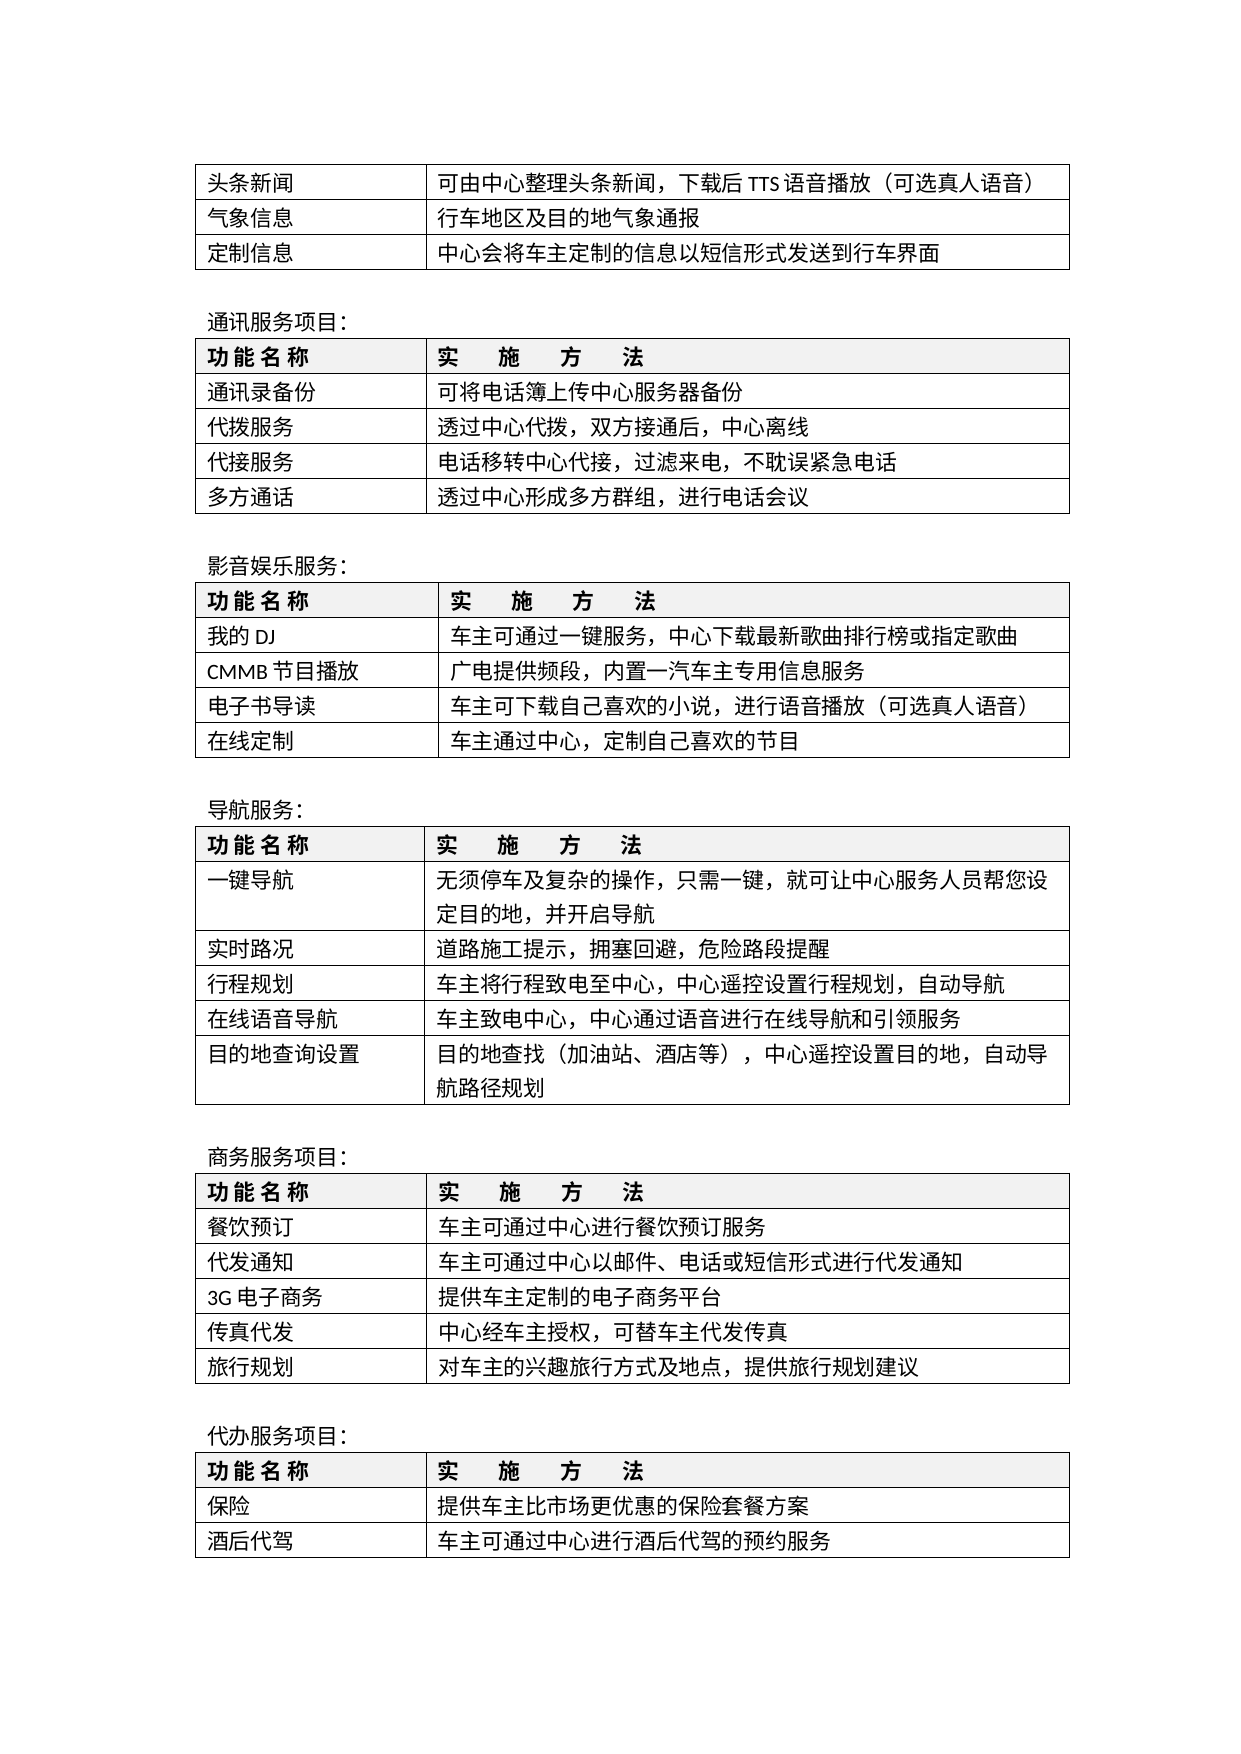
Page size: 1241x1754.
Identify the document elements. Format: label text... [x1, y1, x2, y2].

table_header 实 施 方 法 [427, 1453, 1069, 1487]
text 商务服务项目： [207, 1139, 1053, 1173]
text 代办服务项目： [207, 1418, 1053, 1452]
table_cell 车主可通过一键服务，中心下载最新歌曲排行榜或指定歌曲 [439, 618, 1069, 652]
table_cell 目的地查询设置 [196, 1036, 424, 1104]
text 影音娱乐服务： [207, 548, 1053, 582]
table_cell 车主可通过中心以邮件、电话或短信形式进行代发通知 [427, 1244, 1069, 1278]
table_header 功 能 名 称 [196, 339, 426, 373]
table_cell 一键导航 [196, 862, 424, 930]
table_cell 气象信息 [196, 200, 426, 234]
table_cell 车主致电中心，中心通过语音进行在线导航和引领服务 [425, 1001, 1069, 1035]
table_cell 电话移转中心代接，过滤来电，不耽误紧急电话 [427, 444, 1069, 478]
table_cell 无须停车及复杂的操作，只需一键，就可让中心服务人员帮您设定目的地，并开启导航 [425, 862, 1069, 930]
table_cell 车主通过中心，定制自己喜欢的节目 [439, 723, 1069, 757]
table_cell 代拨服务 [196, 409, 426, 443]
table_cell 车主可通过中心进行酒后代驾的预约服务 [427, 1523, 1069, 1557]
table_cell 传真代发 [196, 1314, 426, 1348]
table_cell 提供车主比市场更优惠的保险套餐方案 [427, 1488, 1069, 1522]
table_cell 餐饮预订 [196, 1209, 426, 1243]
table_cell 我的DJ [196, 618, 438, 652]
table_cell 车主可下载自己喜欢的小说，进行语音播放（可选真人语音） [439, 688, 1069, 722]
table_cell 酒后代驾 [196, 1523, 426, 1557]
table_cell 对车主的兴趣旅行方式及地点，提供旅行规划建议 [427, 1349, 1069, 1383]
table_cell 代发通知 [196, 1244, 426, 1278]
table_cell 头条新闻 [196, 165, 426, 199]
table_header 实 施 方 法 [425, 827, 1069, 861]
table_header 功 能 名 称 [196, 583, 438, 617]
table_cell 在线定制 [196, 723, 438, 757]
table_cell 车主将行程致电至中心，中心遥控设置行程规划，自动导航 [425, 966, 1069, 1000]
table_cell 多方通话 [196, 479, 426, 513]
table_header 功 能 名 称 [196, 1174, 426, 1208]
text 导航服务： [207, 792, 1053, 826]
table_cell 代接服务 [196, 444, 426, 478]
table_cell 旅行规划 [196, 1349, 426, 1383]
table_cell 通讯录备份 [196, 374, 426, 408]
table_header 功 能 名 称 [196, 1453, 426, 1487]
table_cell 中心经车主授权，可替车主代发传真 [427, 1314, 1069, 1348]
table_cell 保险 [196, 1488, 426, 1522]
table_cell 车主可通过中心进行餐饮预订服务 [427, 1209, 1069, 1243]
text 通讯服务项目： [207, 304, 1053, 338]
table_header 功 能 名 称 [196, 827, 424, 861]
table_cell 定制信息 [196, 235, 426, 269]
table_cell 行程规划 [196, 966, 424, 1000]
table_header 实 施 方 法 [439, 583, 1069, 617]
table_cell 可将电话簿上传中心服务器备份 [427, 374, 1069, 408]
table_cell 中心会将车主定制的信息以短信形式发送到行车界面 [427, 235, 1069, 269]
table_cell 提供车主定制的电子商务平台 [427, 1279, 1069, 1313]
table_cell 道路施工提示，拥塞回避，危险路段提醒 [425, 931, 1069, 965]
table_header 实 施 方 法 [427, 339, 1069, 373]
table_cell 广电提供频段，内置一汽车主专用信息服务 [439, 653, 1069, 687]
table_cell 在线语音导航 [196, 1001, 424, 1035]
table_cell 透过中心代拨，双方接通后，中心离线 [427, 409, 1069, 443]
table_cell 实时路况 [196, 931, 424, 965]
table_cell 行车地区及目的地气象通报 [427, 200, 1069, 234]
table_cell 电子书导读 [196, 688, 438, 722]
table_header 实 施 方 法 [427, 1174, 1069, 1208]
table_cell 3G电子商务 [196, 1279, 426, 1313]
table_cell 目的地查找（加油站、酒店等），中心遥控设置目的地，自动导航路径规划 [425, 1036, 1069, 1104]
table_cell 透过中心形成多方群组，进行电话会议 [427, 479, 1069, 513]
table_cell 可由中心整理头条新闻，下载后TTS语音播放（可选真人语音） [427, 165, 1069, 199]
table_cell CMMB节目播放 [196, 653, 438, 687]
